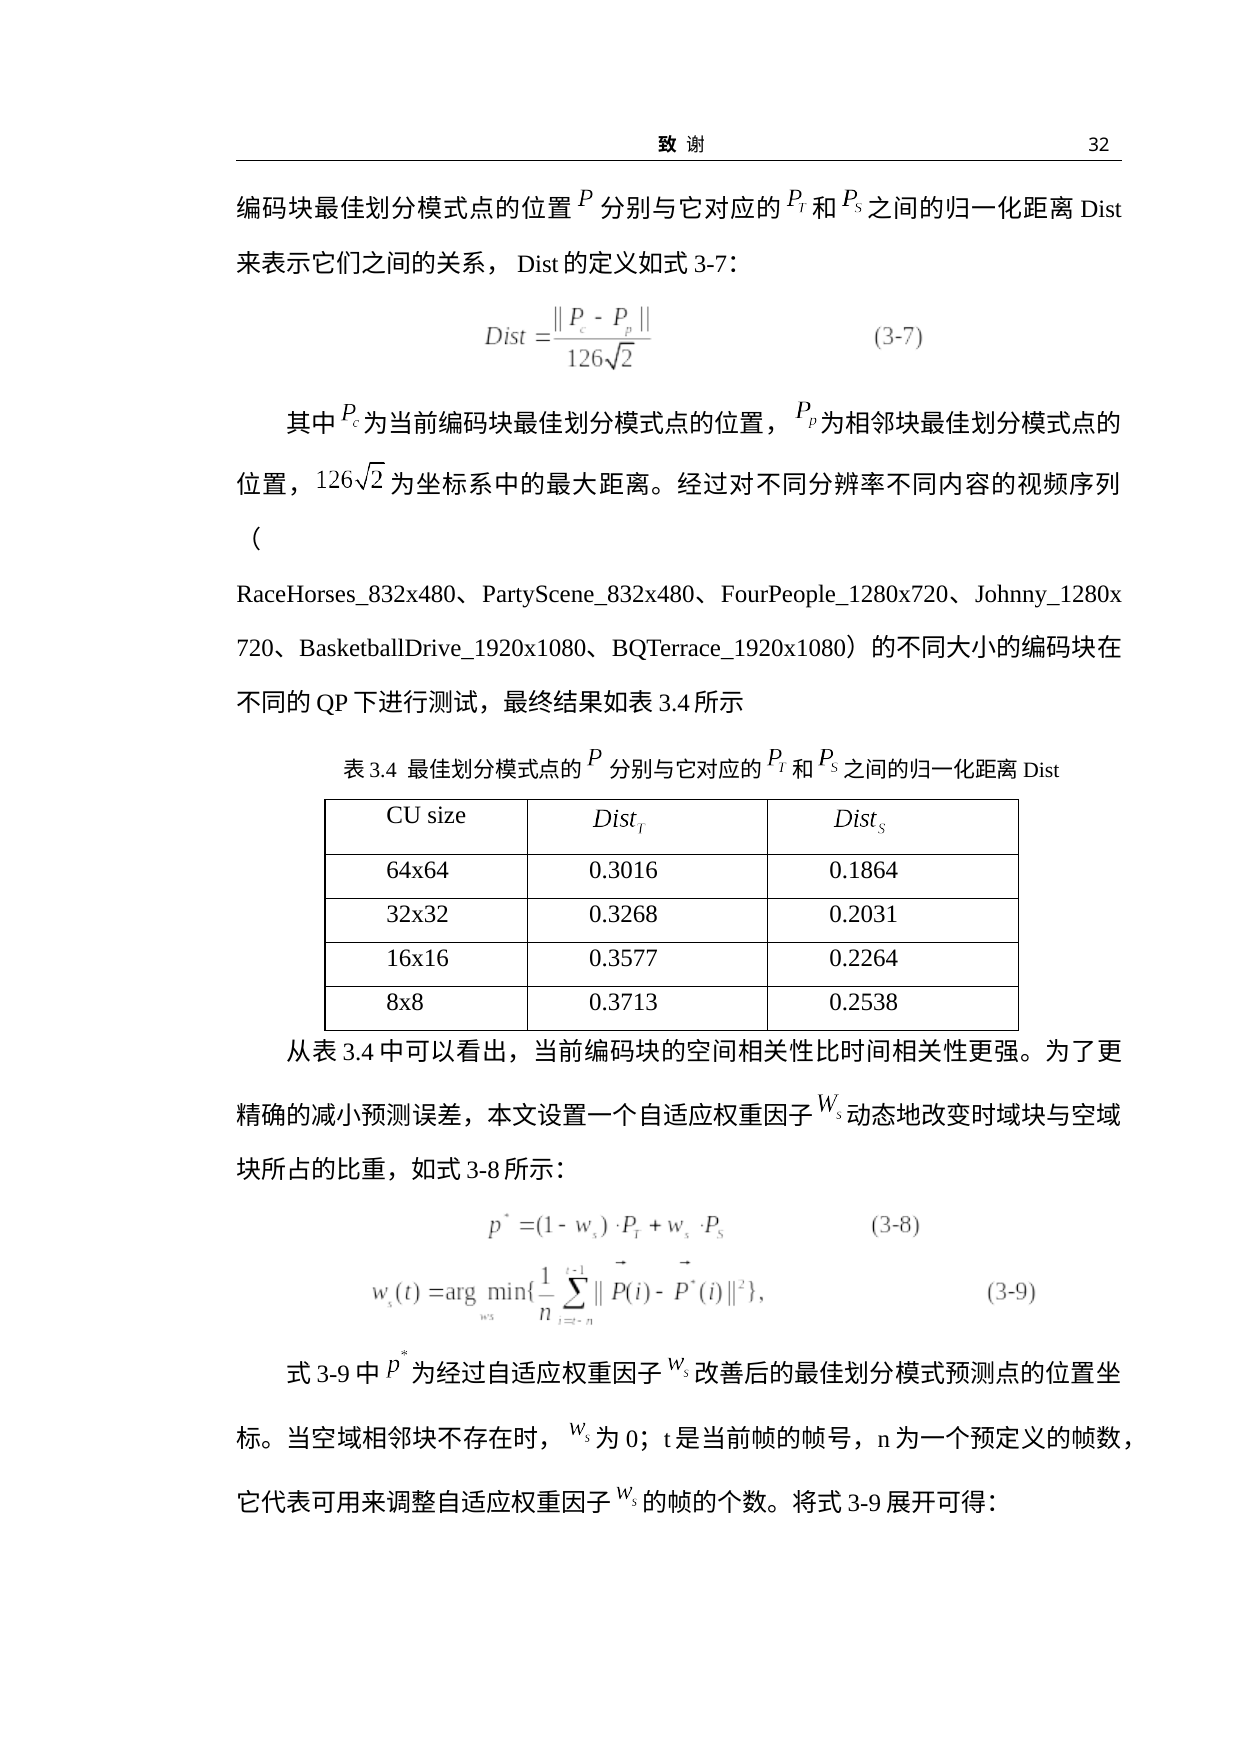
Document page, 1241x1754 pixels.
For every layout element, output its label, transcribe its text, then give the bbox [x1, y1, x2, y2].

table_cell 0.2264 [768, 943, 1018, 986]
table_cell 64x64 [326, 855, 527, 898]
text 式3-9中为经过自适应权重因子改善后的最佳划分模式预测点的位置坐标。当空域相邻块不存在时，为0；t是当前帧的帧号，n为一个预定义的帧数，它代表可用来调整自适应权重因子的帧的个数。将式3-9展开可得： [236, 1344, 1122, 1519]
table_header [768, 800, 1018, 854]
table_header [528, 800, 767, 854]
table_header CU size [326, 800, 527, 854]
table_cell 0.3268 [528, 899, 767, 942]
table_cell 0.3577 [528, 943, 767, 986]
table_cell 0.3713 [528, 987, 767, 1030]
table_cell 0.2031 [768, 899, 1018, 942]
text 其中为当前编码块最佳划分模式点的位置，为相邻块最佳划分模式点的位置，为坐标系中的最大距离。经过对不同分辨率不同内容的视频序列（RaceHorses_832x480、PartyScene_832x480、FourPeople_1280x720、Johnny_1280x720、BasketballDrive_1920x1080、BQTerrace_1920x1080）的不同大小的编码块在不同的QP下进行测试，最终结果如表3.4所示 [236, 388, 1122, 718]
text 表3.4 最佳划分模式点的分别与它对应的和之间的归一化距离Dist [236, 737, 1122, 783]
table_cell 8x8 [326, 987, 527, 1030]
text 从表3.4中可以看出，当前编码块的空间相关性比时间相关性更强。为了更精确的减小预测误差，本文设置一个自适应权重因子动态地改变时域块与空域块所占的比重，如式3-8所示： [236, 1031, 1122, 1186]
table_cell 0.3016 [528, 855, 767, 898]
table_cell 32x32 [326, 899, 527, 942]
table_cell 0.1864 [768, 855, 1018, 898]
table_cell 0.2538 [768, 987, 1018, 1030]
table_cell 16x16 [326, 943, 527, 986]
text 对于时域相邻块的CU，它的最佳划分模式点SP的坐标记作；对于空域相邻块的CU，它们最佳划分模式点SPs的坐标算术平均值记作。本文通过当前编码块最佳划分模式点的位置分别与它对应的和之间的归一化距离Dist来表示它们之间的关系， Dist的定义如式3-7： [236, 177, 1122, 279]
